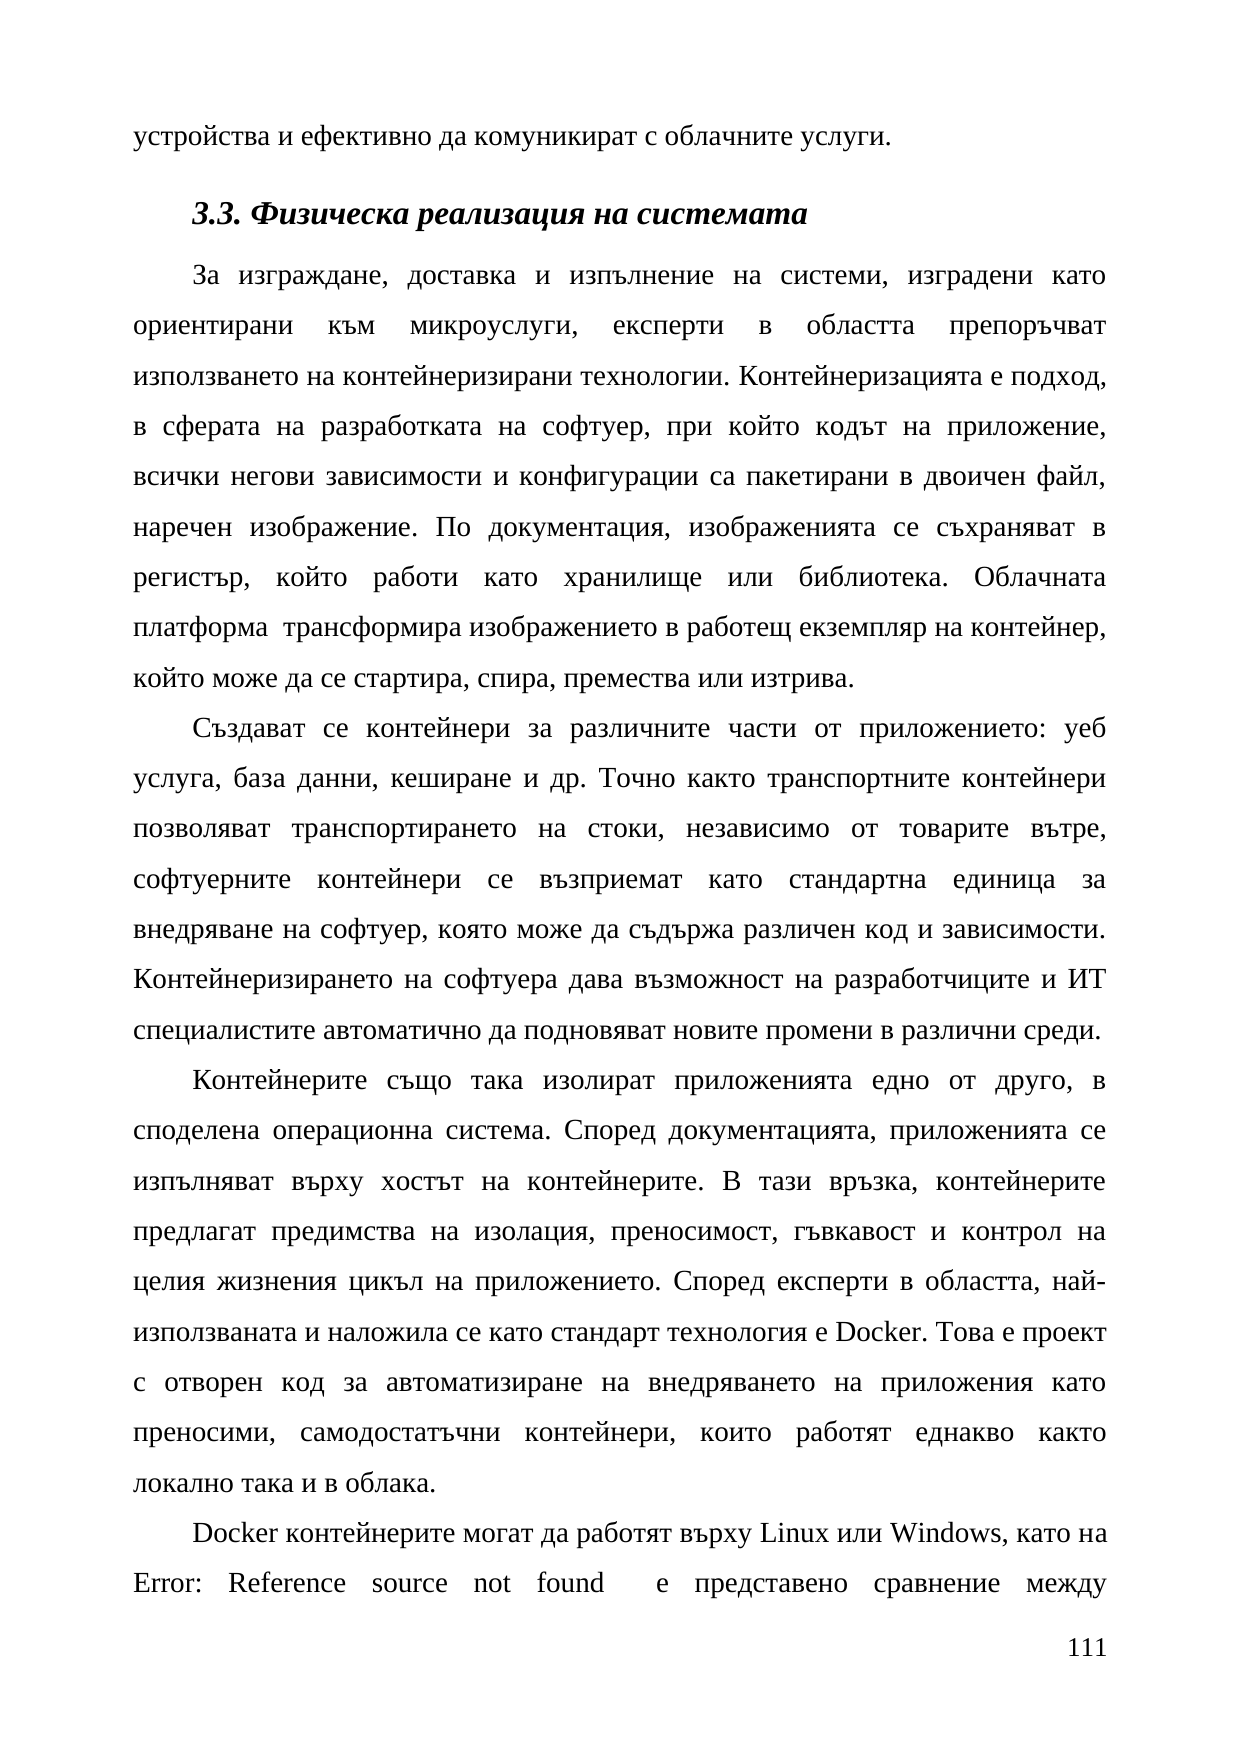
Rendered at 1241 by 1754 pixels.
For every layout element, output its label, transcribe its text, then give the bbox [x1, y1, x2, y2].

text Контейнерите също така изолират приложенията едно от друго, в споделена операционна система. Според документацията, приложенията се изпълняват върху хостът на контейнерите. В тази връзка, контейнерите предлагат предимства на изолация, преносимост, гъвкавост и контрол на целия жизнения цикъл на приложението. Според експерти в областта, най-използваната и наложила се като стандарт технология е Docker. Това е проект с отворен код за автоматизиране на внедряването на приложения като преносими, самодостатъчни контейнери, които работят еднакво както локално така и в облака. [133, 1062, 1107, 1498]
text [133, 118, 1107, 152]
subtitle 3.3. Физическа реализация на системата [133, 193, 1107, 232]
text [133, 1515, 1107, 1599]
text Създават се контейнери за различните части от приложението: уеб услуга, база данни, кеширане и др. Точно както транспортните контейнери позволяват транспортирането на стоки, независимо от товарите вътре, софтуерните контейнери се възприемат като стандартна единица за внедряване на софтуер, която може да съдържа различен код и зависимости. Контейнеризирането на софтуера дава възможност на разработчиците и ИТ специалистите автоматично да подновяват новите промени в различни среди. [133, 710, 1107, 1045]
text За изграждане, доставка и изпълнение на системи, изградени като ориентирани към микроуслуги, експерти в областта препоръчват използването на контейнеризирани технологии. Контейнеризацията е подход, в сферата на разработката на софтуер, при който кодът на приложение, всички негови зависимости и конфигурации са пакетирани в двоичен файл, наречен изображение. По документация, изображенията се съхраняват в регистър, който работи като хранилище или библиотека. Облачната платформа трансформира изображението в работещ екземпляр на контейнер, който може да се стартира, спира, премества или изтрива. [133, 257, 1107, 693]
